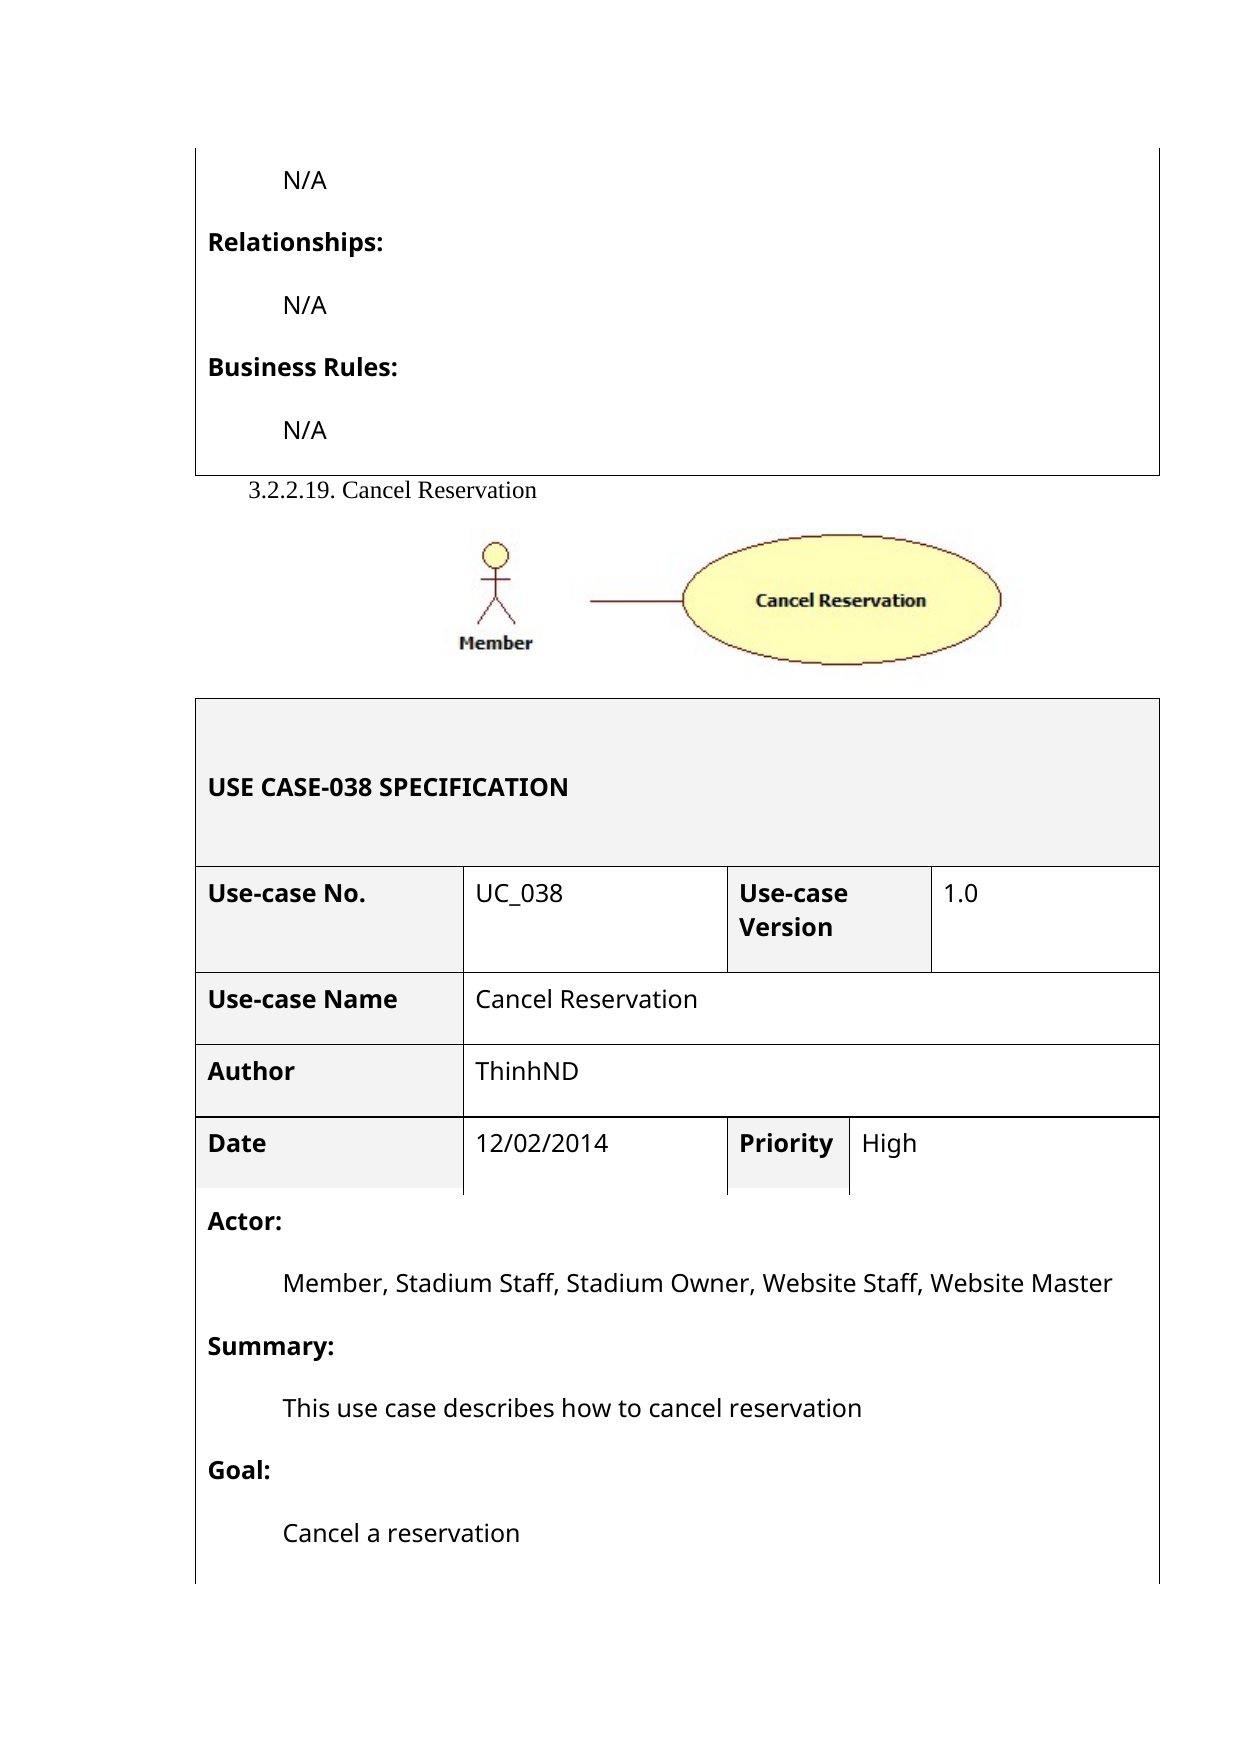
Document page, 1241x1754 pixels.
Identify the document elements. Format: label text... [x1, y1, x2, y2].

picture [370, 504, 1033, 697]
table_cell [196, 154, 1159, 475]
table_cell UC_038 [464, 867, 727, 972]
table_cell Use-case Name [196, 973, 463, 1044]
table_cell Author [196, 1045, 463, 1116]
table_header USE CASE-038 SPECIFICATION [196, 699, 1159, 866]
subtitle Cancel Reservation [248, 476, 1122, 504]
table_cell Use-case Version [728, 867, 931, 972]
table_cell Use-case No. [196, 867, 463, 972]
table_cell High [850, 1118, 1159, 1188]
table_cell 1.0 [932, 867, 1159, 972]
table_cell Cancel Reservation [464, 973, 1159, 1044]
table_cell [196, 1195, 1159, 1578]
table_cell 12/02/2014 [464, 1118, 727, 1188]
table_cell Priority [728, 1118, 849, 1188]
table_cell Date [196, 1118, 463, 1188]
table_cell ThinhND [464, 1045, 1159, 1116]
